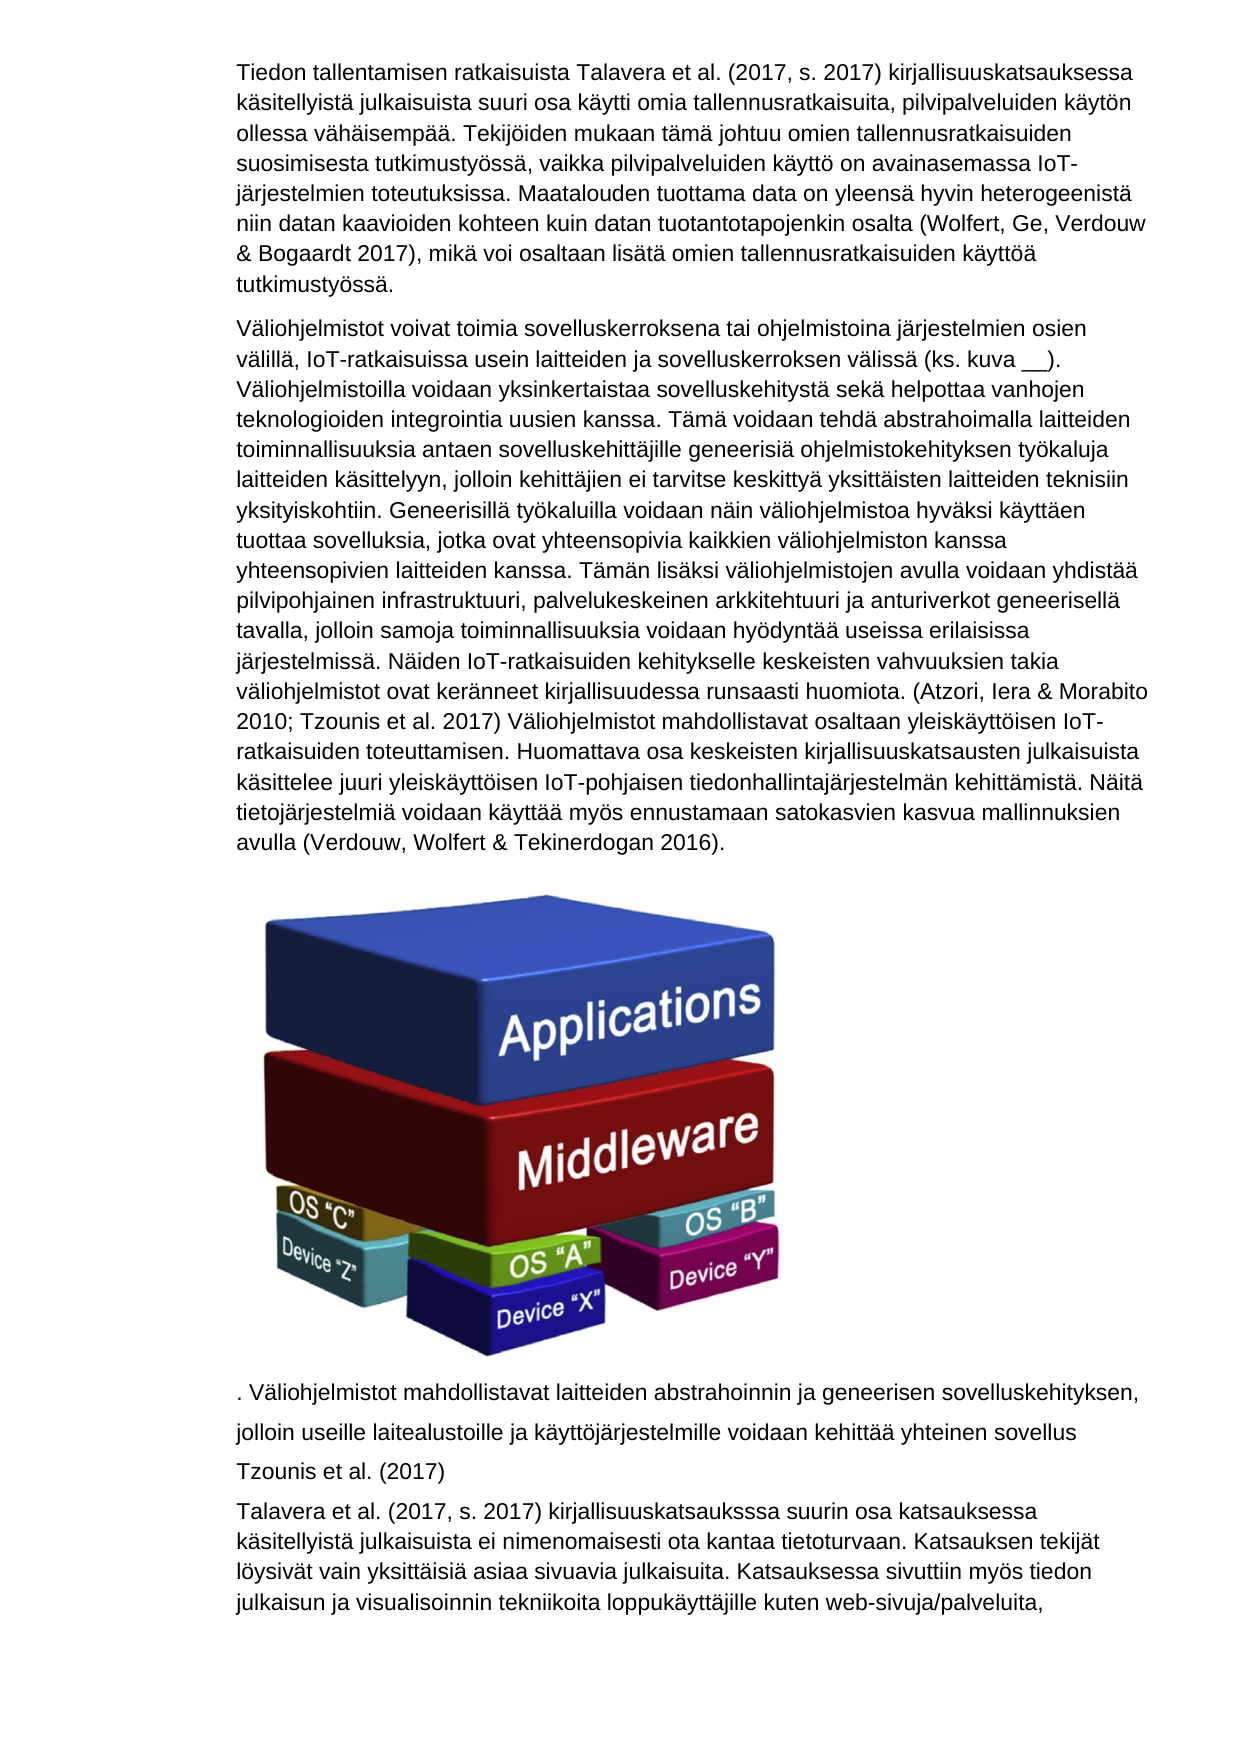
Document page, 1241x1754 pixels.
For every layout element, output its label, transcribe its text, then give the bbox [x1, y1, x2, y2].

text Väliohjelmistot voivat toimia sovelluskerroksena tai ohjelmistoina järjestelmien osien välillä, IoT-ratkaisuissa usein laitteiden ja sovelluskerroksen välissä (ks. kuva __). Väliohjelmistoilla voidaan yksinkertaistaa sovelluskehitystä sekä helpottaa vanhojen teknologioiden integrointia uusien kanssa. Tämä voidaan tehdä abstrahoimalla laitteiden toiminnallisuuksia antaen sovelluskehittäjille geneerisiä ohjelmistokehityksen työkaluja laitteiden käsittelyyn, jolloin kehittäjien ei tarvitse keskittyä yksittäisten laitteiden teknisiin yksityiskohtiin. Geneerisillä työkaluilla voidaan näin väliohjelmistoa hyväksi käyttäen tuottaa sovelluksia, jotka ovat yhteensopivia kaikkien väliohjelmiston kanssa yhteensopivien laitteiden kanssa. Tämän lisäksi väliohjelmistojen avulla voidaan yhdistää pilvipohjainen infrastruktuuri, palvelukeskeinen arkkitehtuuri ja anturiverkot geneerisellä tavalla, jolloin samoja toiminnallisuuksia voidaan hyödyntää useissa erilaisissa järjestelmissä. Näiden IoT-ratkaisuiden kehitykselle keskeisten vahvuuksien takia väliohjelmistot ovat keränneet kirjallisuudessa runsaasti huomiota. (Atzori, Iera & Morabito 2010; Tzounis et al. 2017) Väliohjelmistot mahdollistavat osaltaan yleiskäyttöisen IoT-ratkaisuiden toteuttamisen. Huomattava osa keskeisten kirjallisuuskatsausten julkaisuista käsittelee juuri yleiskäyttöisen IoT-pohjaisen tiedonhallintajärjestelmän kehittämistä. Näitä tietojärjestelmiä voidaan käyttää myös ennustamaan satokasvien kasvua mallinnuksien avulla (Verdouw, Wolfert & Tekinerdogan 2016). [236, 315, 1152, 855]
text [236, 1498, 1152, 1615]
text Tiedon tallentamisen ratkaisuista Talavera et al. (2017, s. 2017) kirjallisuuskatsauksessa käsitellyistä julkaisuista suuri osa käytti omia tallennusratkaisuita, pilvipalveluiden käytön ollessa vähäisempää. Tekijöiden mukaan tämä johtuu omien tallennusratkaisuiden suosimisesta tutkimustyössä, vaikka pilvipalveluiden käyttö on avainasemassa IoT-järjestelmien toteutuksissa. Maatalouden tuottama data on yleensä hyvin heterogeenistä niin datan kaavioiden kohteen kuin datan tuotantotapojenkin osalta (Wolfert, Ge, Verdouw & Bogaardt 2017), mikä voi osaltaan lisätä omien tallennusratkaisuiden käyttöä tutkimustyössä. [236, 59, 1152, 297]
picture [255, 873, 787, 1367]
